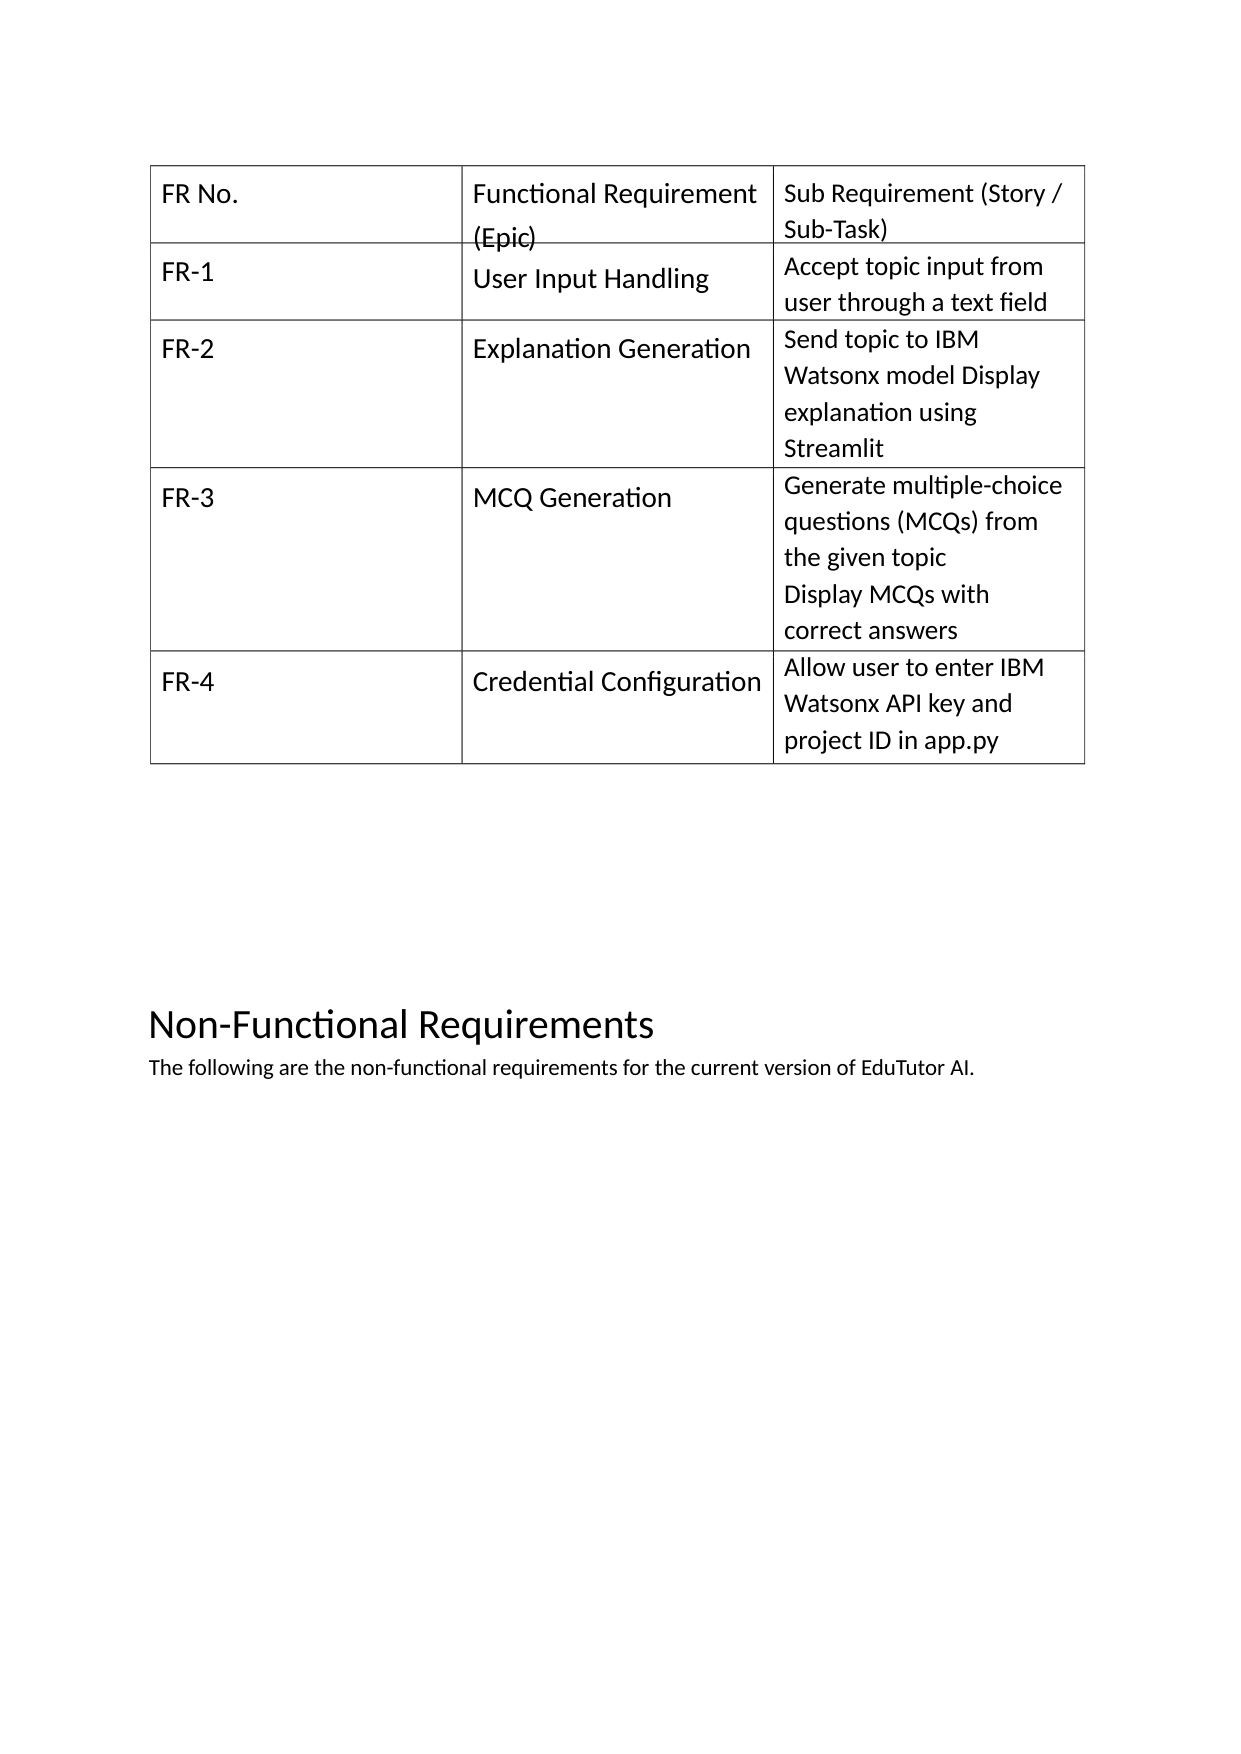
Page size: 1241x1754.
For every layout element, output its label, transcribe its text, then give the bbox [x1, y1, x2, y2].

text The following are the non-functional requirements for the current version of EduTutor AI. [148, 1053, 1109, 1081]
picture [140, 154, 1095, 775]
subtitle Non-Functional Requirements [148, 998, 1109, 1049]
